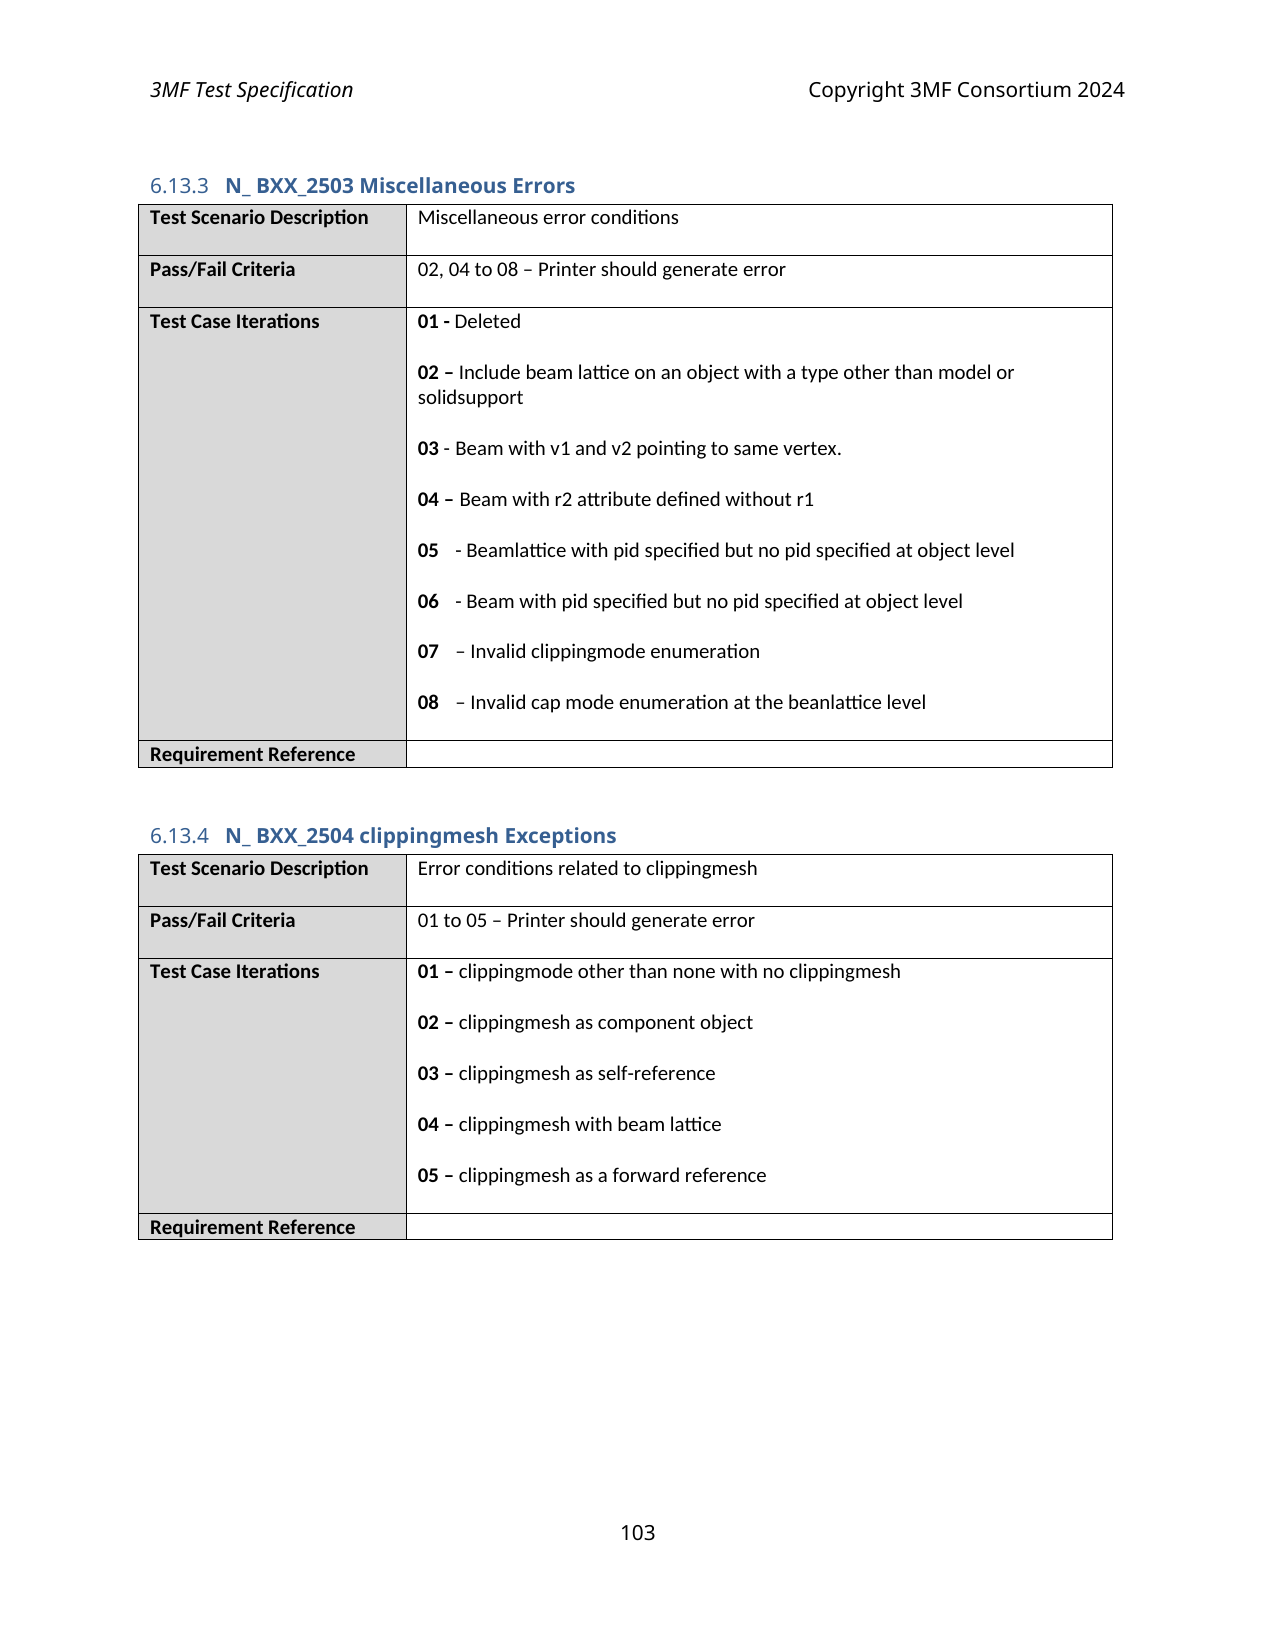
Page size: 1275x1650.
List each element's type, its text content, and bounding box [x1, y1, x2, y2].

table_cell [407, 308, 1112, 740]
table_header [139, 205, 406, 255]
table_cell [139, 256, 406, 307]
subtitle N_ BXX_2504 clippingmesh Exceptions [150, 821, 1125, 850]
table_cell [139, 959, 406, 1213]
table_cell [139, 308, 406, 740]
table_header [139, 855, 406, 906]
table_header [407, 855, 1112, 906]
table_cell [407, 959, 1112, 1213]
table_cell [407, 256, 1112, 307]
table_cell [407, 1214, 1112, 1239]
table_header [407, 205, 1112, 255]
subtitle N_ BXX_2503 Miscellaneous Errors [150, 171, 1125, 199]
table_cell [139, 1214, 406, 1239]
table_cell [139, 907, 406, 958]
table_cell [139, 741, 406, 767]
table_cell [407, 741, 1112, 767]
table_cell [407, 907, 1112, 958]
